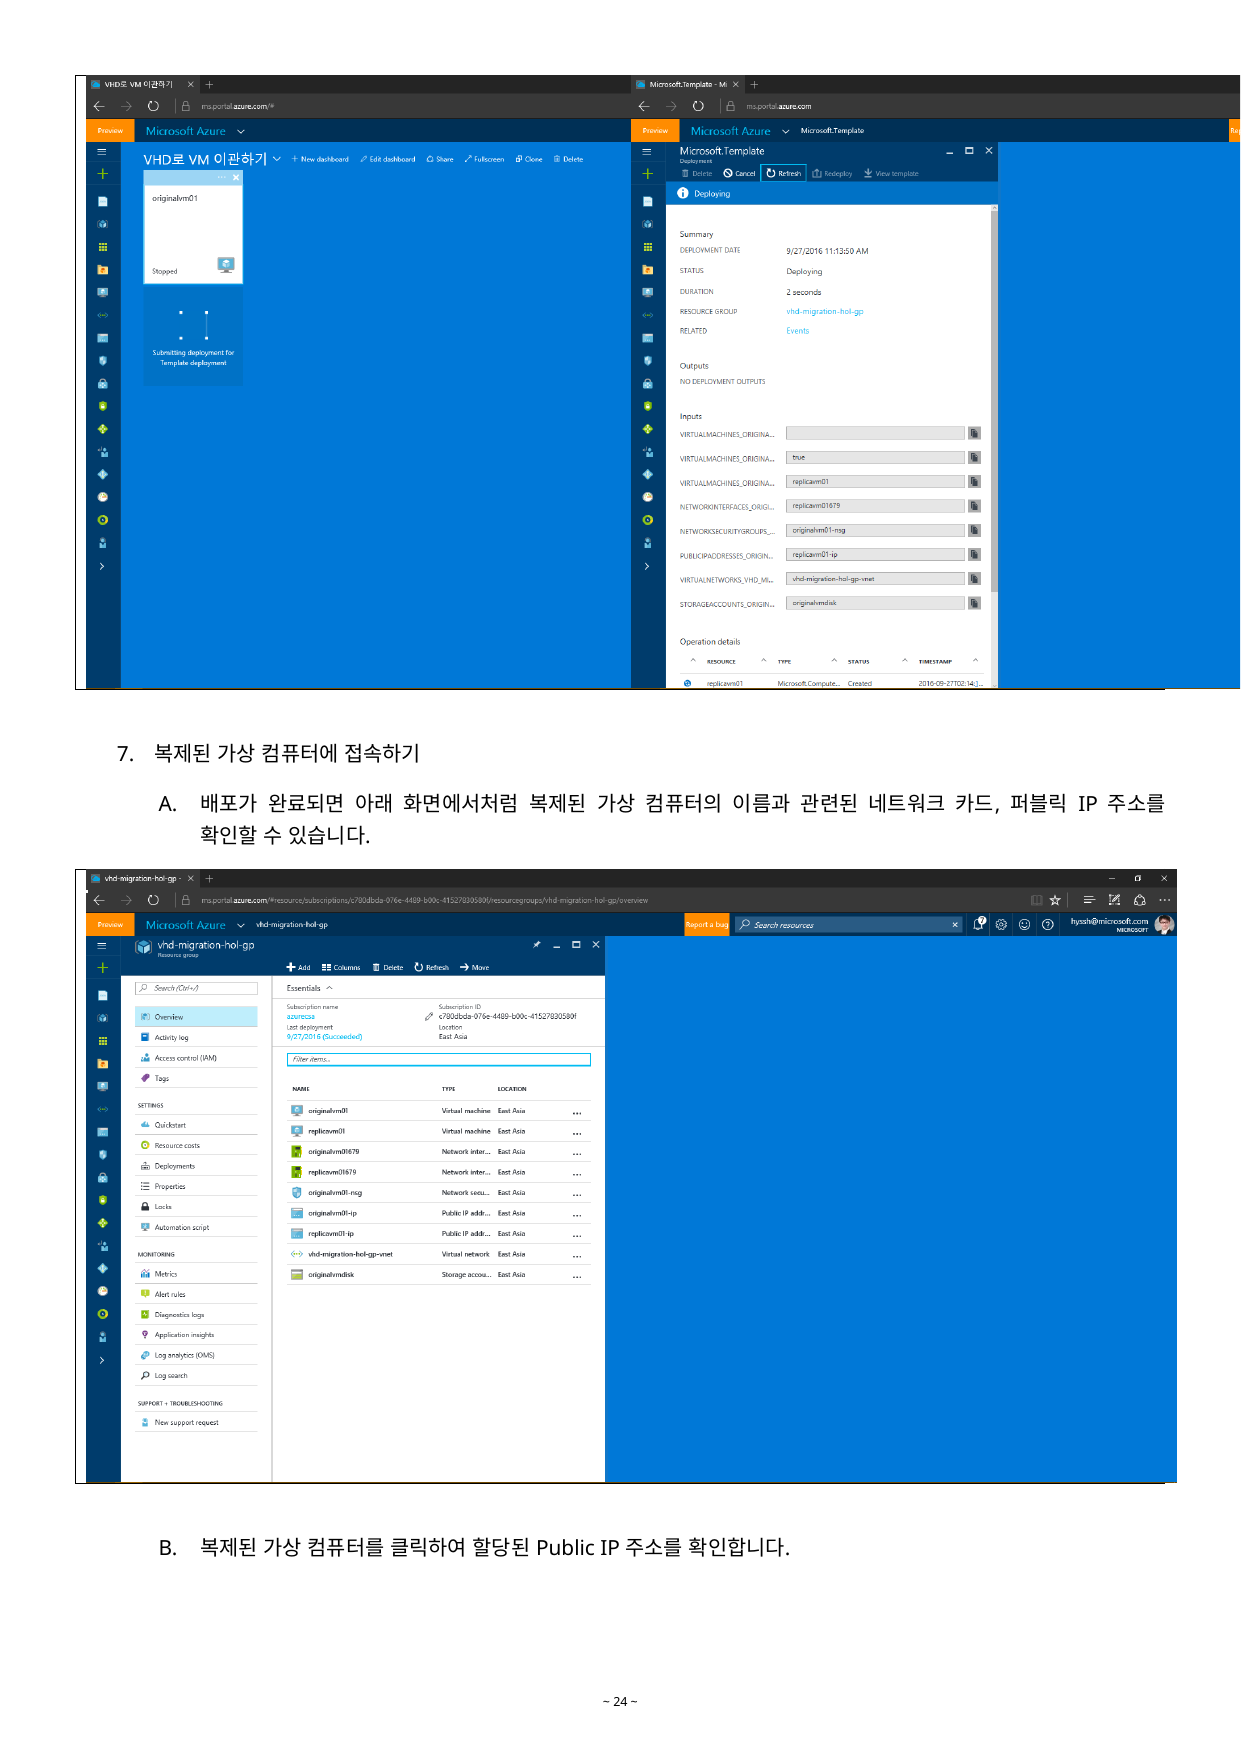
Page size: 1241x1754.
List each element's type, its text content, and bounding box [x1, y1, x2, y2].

picture [86, 75, 1241, 689]
table_header [76, 870, 86, 1483]
picture [86, 869, 1177, 1483]
table_header [76, 76, 86, 689]
list 복제된 가상 컴퓨터를 클릭하여 할당된 Public IP 주소를 확인합니다. [158, 1531, 1165, 1562]
list 복제된 가상 컴퓨터에 접속하기 [117, 737, 1165, 768]
list 배포가 완료되면 아래 화면에서처럼 복제된 가상 컴퓨터의 이름과 관련된 네트워크 카드, 퍼블릭 IP 주소를 확인할 수 있습니다. [158, 787, 1165, 850]
